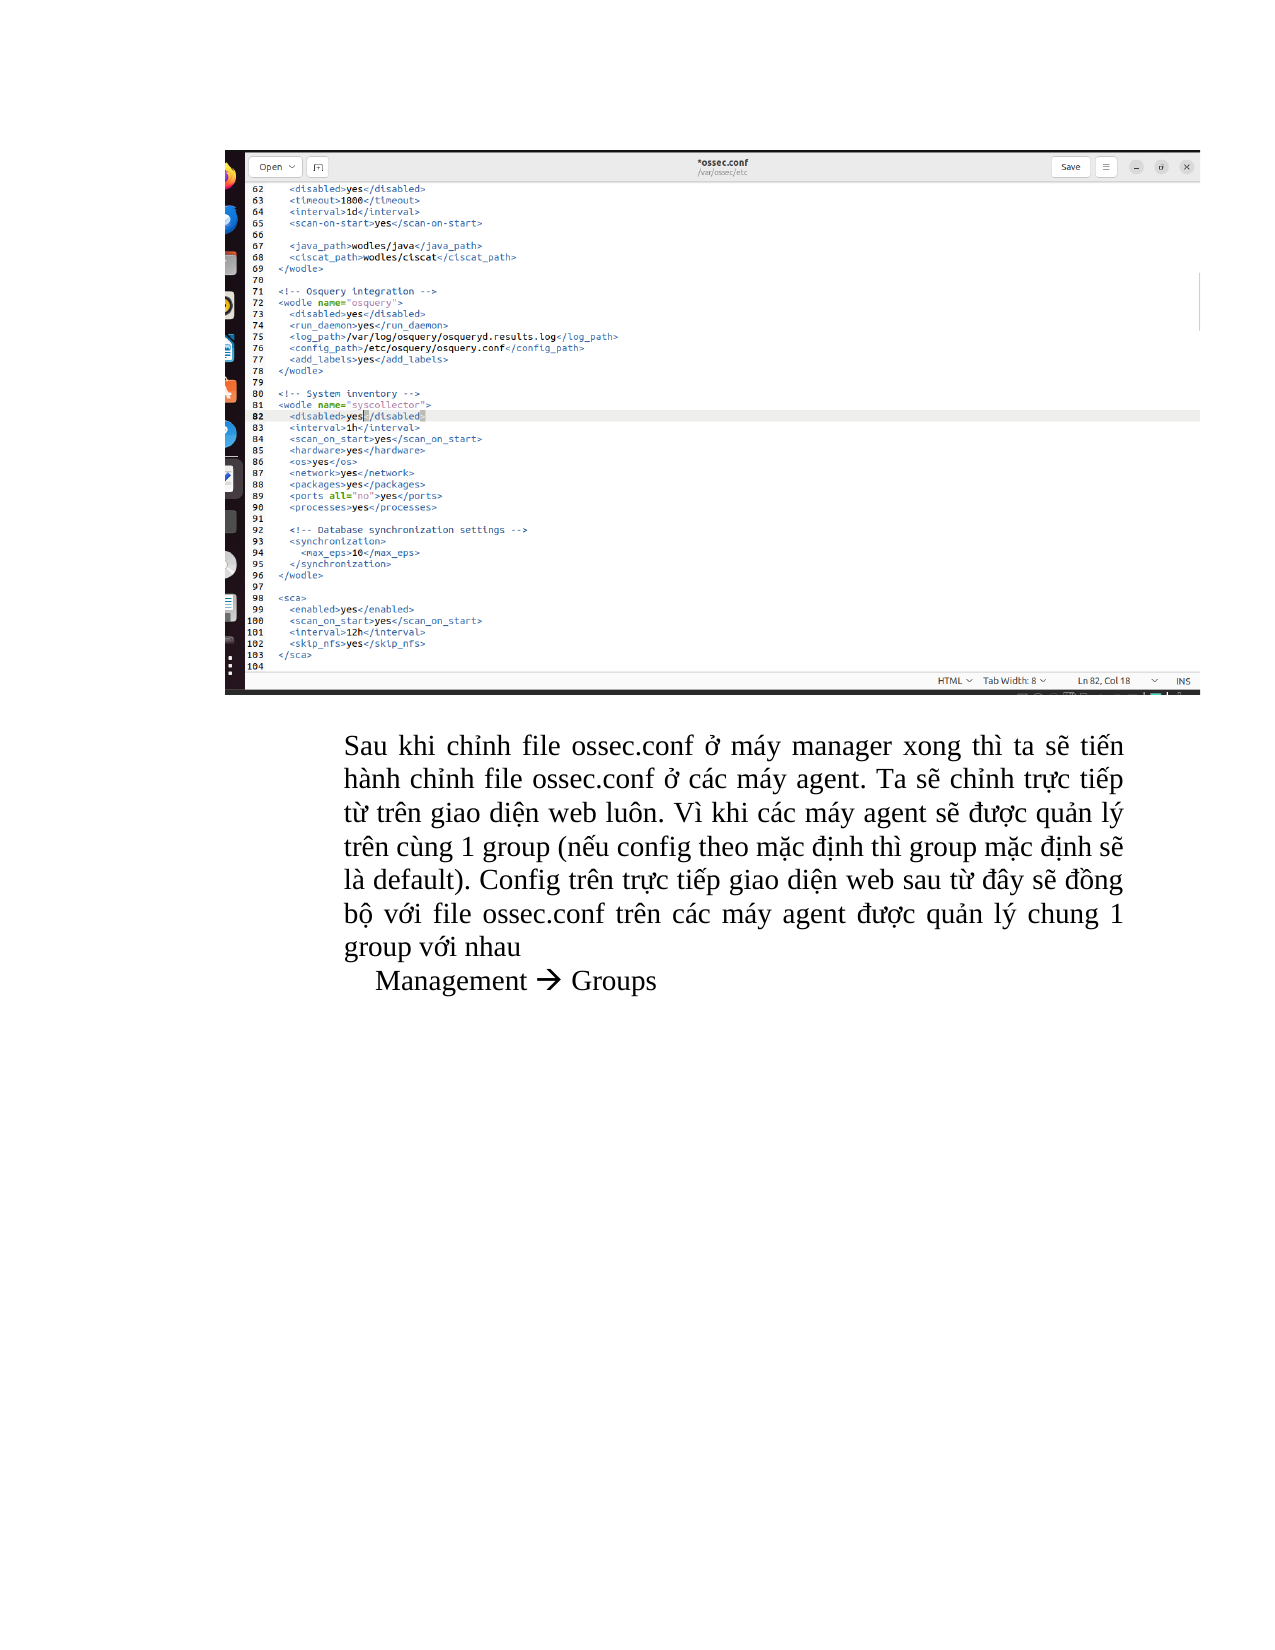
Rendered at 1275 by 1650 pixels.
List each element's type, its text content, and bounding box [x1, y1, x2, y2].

picture [225, 150, 1200, 695]
text Management Groups [344, 963, 1125, 996]
text Sau khi chỉnh file ossec.conf ở máy manager xong thì ta sẽ tiến hành chỉnh file ossec.conf ở các máy agent. Ta sẽ chỉnh trực tiếp từ trên giao diện web luôn. Vì khi các máy agent sẽ được quản lý trên cùng 1 group (nếu config theo mặc định thì group mặc định sẽ là default). Config trên trực tiếp giao diện web sau từ đây sẽ đồng bộ với file ossec.conf trên các máy agent được quản lý chung 1 group với nhau [344, 728, 1125, 963]
